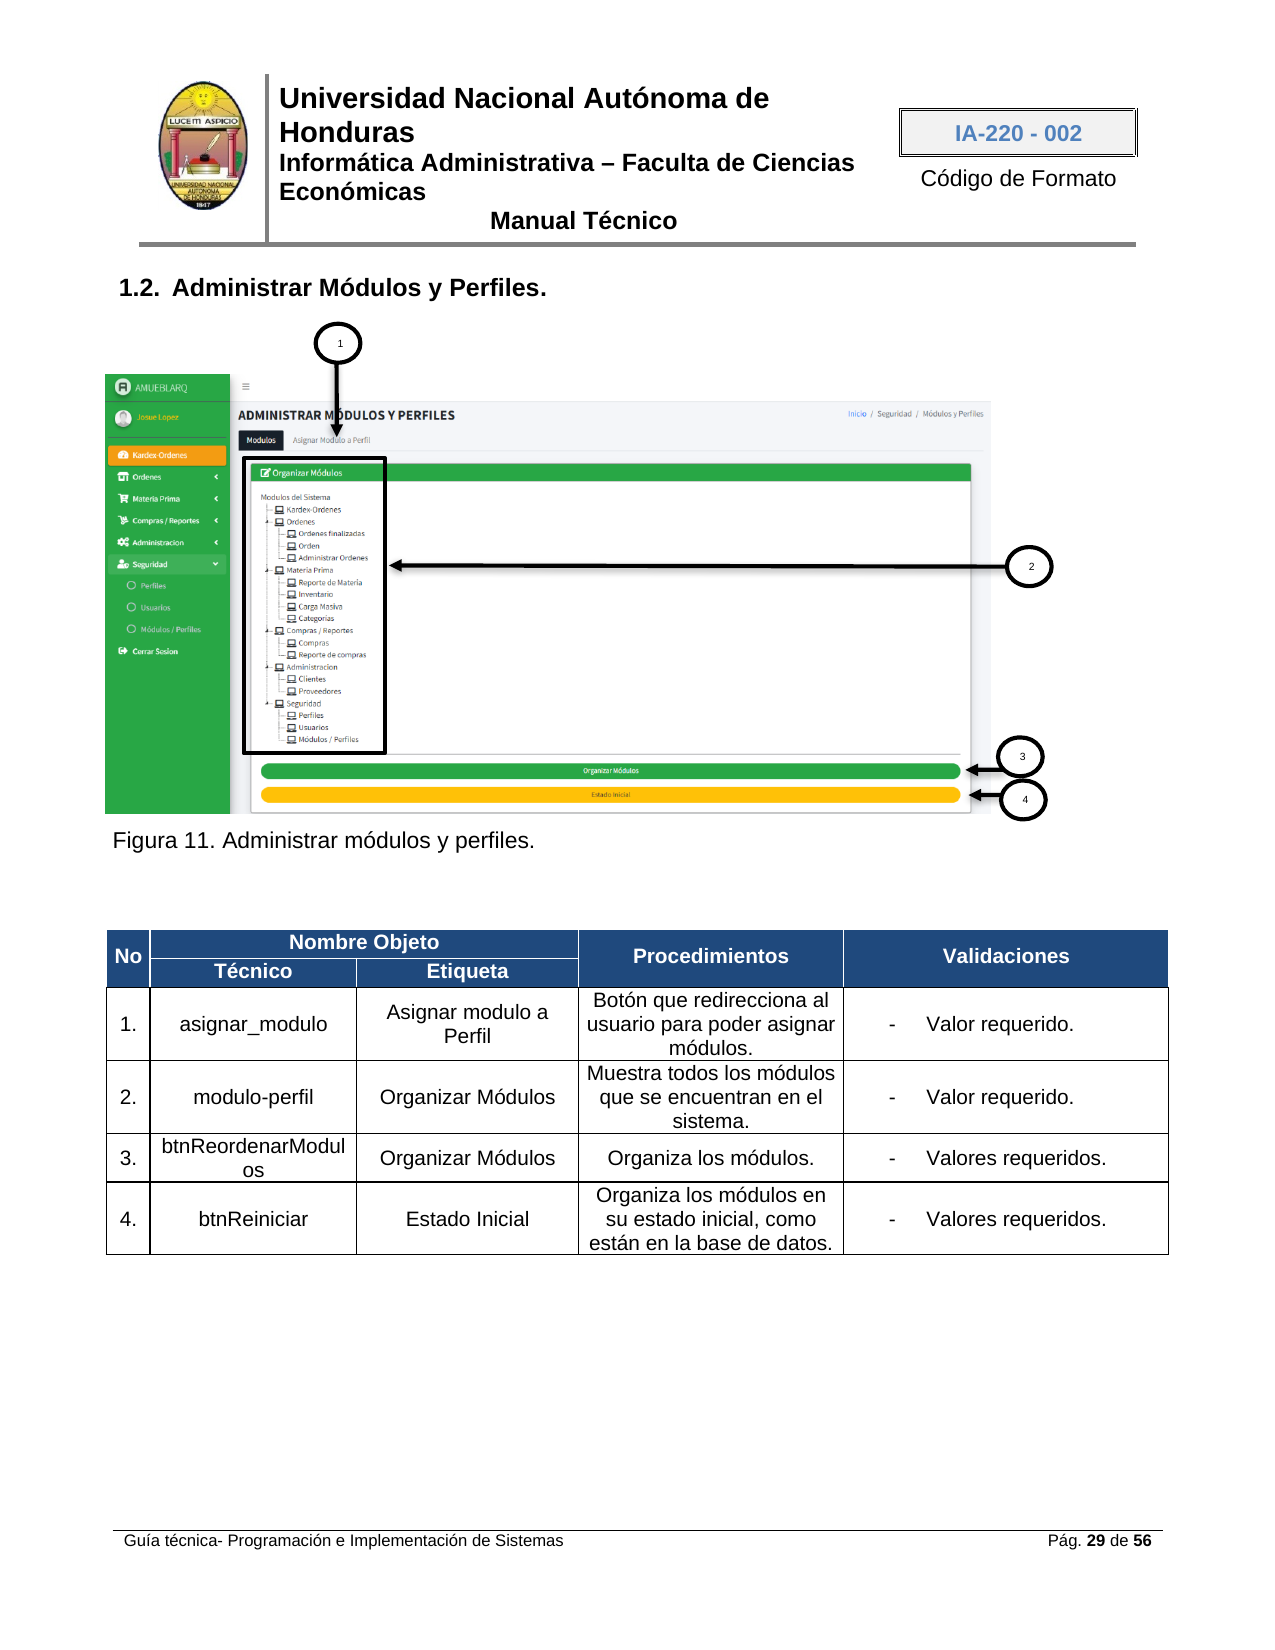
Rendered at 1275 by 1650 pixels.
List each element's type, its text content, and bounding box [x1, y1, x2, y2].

text Figura 11. Administrar módulos y perfiles. [112, 827, 1162, 853]
table_cell btnReordenarModulos [151, 1134, 356, 1181]
picture [105, 374, 991, 814]
table_header Nombre Objeto [151, 930, 578, 958]
picture [158, 81, 248, 210]
table_cell Valor requerido. [844, 1061, 1168, 1132]
table_cell 2. [107, 1061, 149, 1132]
table_header Procedimientos [579, 930, 843, 987]
table_cell Organizar Módulos [357, 1061, 578, 1132]
table_cell Muestra todos los módulos que se encuentran en el sistema. [579, 1061, 843, 1132]
table_cell Estado Inicial [357, 1183, 578, 1254]
table_cell 3. [107, 1134, 149, 1181]
table_cell Valores requeridos. [844, 1183, 1168, 1254]
table_cell Organiza los módulos en su estado inicial, como están en la base de datos. [579, 1183, 843, 1254]
table_cell 1. [107, 988, 149, 1059]
table_cell Valor requerido. [844, 988, 1168, 1059]
table_header Validaciones [844, 930, 1168, 987]
table_cell Organizar Módulos [357, 1134, 578, 1181]
table_cell modulo-perfil [151, 1061, 356, 1132]
table_header No [107, 930, 149, 987]
table_cell Valores requeridos. [844, 1134, 1168, 1181]
table_cell Botón que redirecciona al usuario para poder asignar módulos. [579, 988, 843, 1059]
table_cell Asignar modulo a Perfil [357, 988, 578, 1059]
table_cell Técnico [151, 959, 356, 987]
table_cell 4. [107, 1183, 149, 1254]
table_cell Etiqueta [357, 959, 578, 987]
table_cell btnReiniciar [151, 1183, 356, 1254]
table_cell Organiza los módulos. [579, 1134, 843, 1181]
table_cell asignar_modulo [151, 988, 356, 1059]
subtitle Administrar Módulos y Perfiles. [118, 273, 1162, 302]
